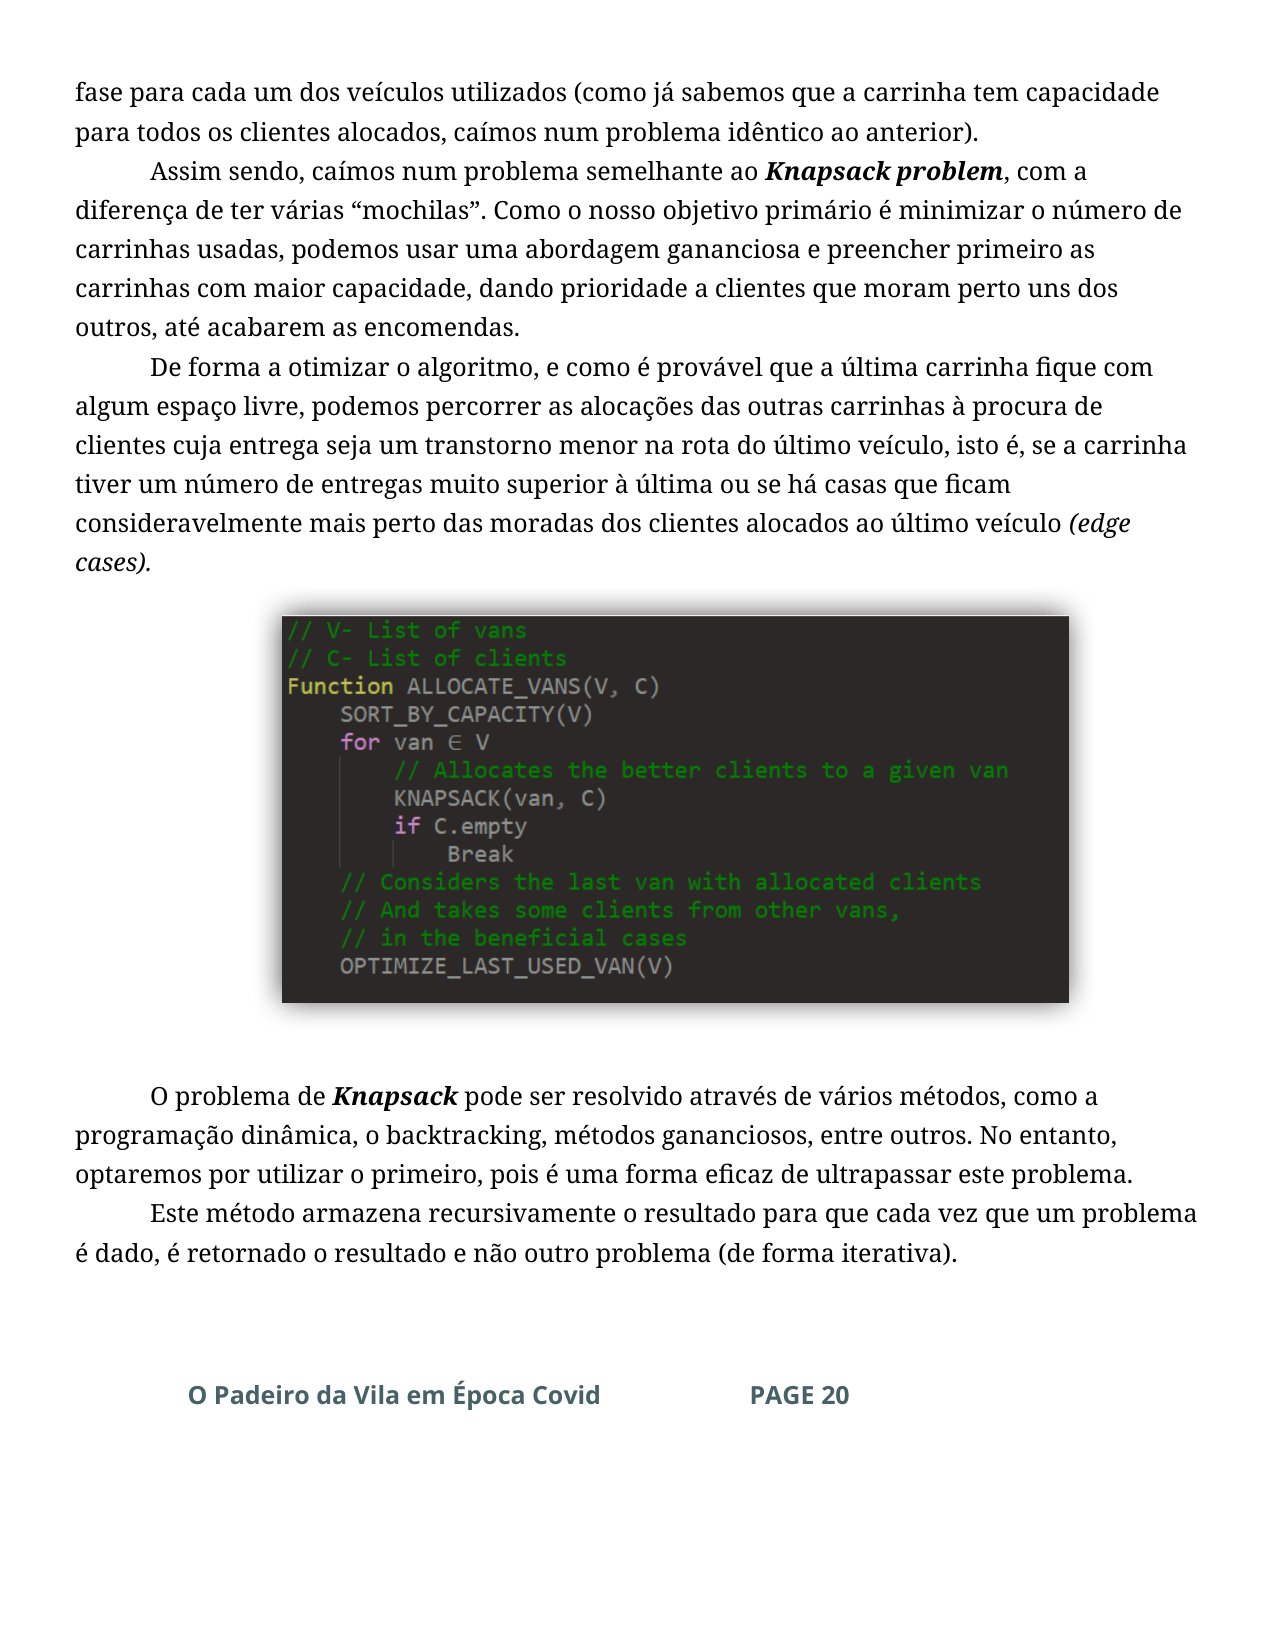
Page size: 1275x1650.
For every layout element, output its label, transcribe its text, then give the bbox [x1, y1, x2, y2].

picture [282, 615, 1069, 1003]
text O problema de Knapsack pode ser resolvido através de vários métodos, como a programação dinâmica, o backtracking, métodos gananciosos, entre outros. No entanto, optaremos por utilizar o primeiro, pois é uma forma eficaz de ultrapassar este problema. [75, 1079, 1200, 1191]
text Este método armazena recursivamente o resultado para que cada vez que um problema é dado, é retornado o resultado e não outro problema (de forma iterativa). [75, 1196, 1200, 1269]
text De forma a otimizar o algoritmo, e como é provável que a última carrinha fique com algum espaço livre, podemos percorrer as alocações das outras carrinhas à procura de clientes cuja entrega seja um transtorno menor na rota do último veículo, isto é, se a carrinha tiver um número de entregas muito superior à última ou se há casas que ficam consideravelmente mais perto das moradas dos clientes alocados ao último veículo (edge cases). [75, 349, 1200, 579]
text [75, 75, 1200, 148]
text Assim sendo, caímos num problema semelhante ao Knapsack problem, com a diferença de ter várias “mochilas”. Como o nosso objetivo primário é minimizar o número de carrinhas usadas, podemos usar uma abordagem gananciosa e preencher primeiro as carrinhas com maior capacidade, dando prioridade a clientes que moram perto uns dos outros, até acabarem as encomendas. [75, 153, 1200, 344]
